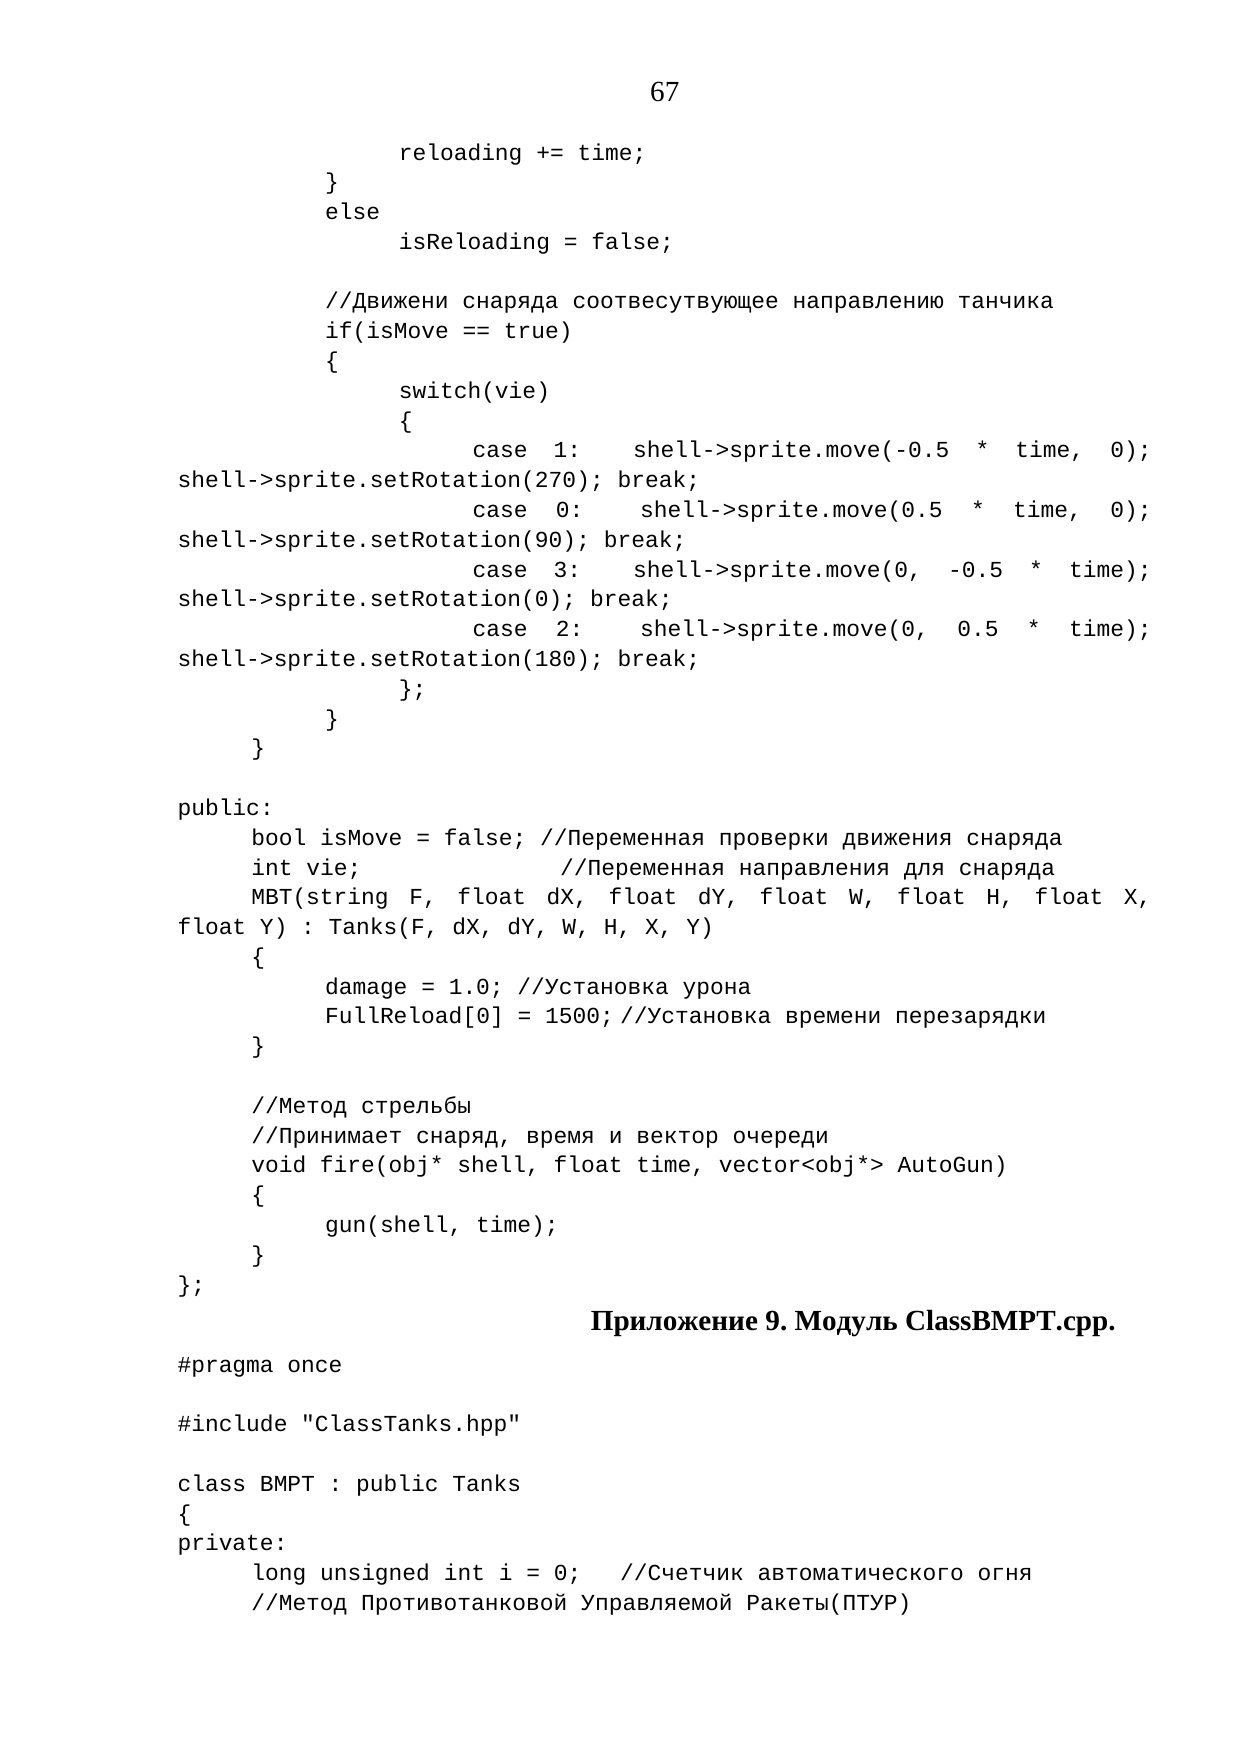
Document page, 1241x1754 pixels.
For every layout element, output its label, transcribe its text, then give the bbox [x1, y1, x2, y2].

text class BMPT : public Tanks [177, 1472, 1152, 1498]
text #pragma once [177, 1353, 1152, 1379]
text gun(shell, time); [177, 1213, 1152, 1239]
text }; [177, 677, 1152, 703]
text { [177, 1183, 1152, 1209]
text case 0: shell->sprite.move(0.5 * time, 0); shell->sprite.setRotation(90); break; [177, 498, 1152, 554]
text switch(vie) [177, 379, 1152, 405]
text MBT(string F, float dX, float dY, float W, float H, float X, float Y) : Tanks(F, dX, dY, W, H, X, Y) [177, 886, 1152, 941]
text //Движени снаряда соотвесутвующее направлению танчика [177, 290, 1152, 316]
text //Метод стрельбы [177, 1094, 1152, 1120]
text int vie; //Переменная направления для снаряда [177, 856, 1152, 882]
text //Метод Противотанковой Управляемой Ракеты(ПТУР) [177, 1591, 1152, 1617]
text isReloading = false; [177, 230, 1152, 256]
text bool isMove = false; //Переменная проверки движения снаряда [177, 826, 1152, 852]
text { [177, 1502, 1152, 1528]
text if(isMove == true) [177, 319, 1152, 346]
text #include "ClassTanks.hpp" [177, 1413, 1152, 1438]
text } [177, 1243, 1152, 1269]
text } [177, 737, 1152, 763]
text }; [177, 1273, 1152, 1299]
text public: [177, 796, 1152, 822]
text } [177, 1034, 1152, 1061]
text { [177, 409, 1152, 435]
text long unsigned int i = 0; //Счетчик автоматического огня [177, 1562, 1152, 1587]
text Приложение 9. Модуль ClassBMPT.cpp. [546, 1303, 1152, 1336]
text case 3: shell->sprite.move(0, -0.5 * time); shell->sprite.setRotation(0); break; [177, 558, 1152, 614]
text else [177, 200, 1152, 226]
text } [177, 707, 1152, 733]
text { [177, 349, 1152, 375]
text private: [177, 1532, 1152, 1558]
text case 2: shell->sprite.move(0, 0.5 * time); shell->sprite.setRotation(180); break; [177, 617, 1152, 673]
text { [177, 945, 1152, 971]
text case 1: shell->sprite.move(-0.5 * time, 0); shell->sprite.setRotation(270); break; [177, 439, 1152, 494]
text FullReload[0] = 1500; //Установка времени перезарядки [177, 1005, 1152, 1031]
text void fire(obj* shell, float time, vector<obj*> AutoGun) [177, 1154, 1152, 1180]
text } [177, 171, 1152, 197]
text //Принимает снаряд, время и вектор очереди [177, 1124, 1152, 1150]
text reloading += time; [177, 141, 1152, 167]
text damage = 1.0; //Установка урона [177, 975, 1152, 1001]
